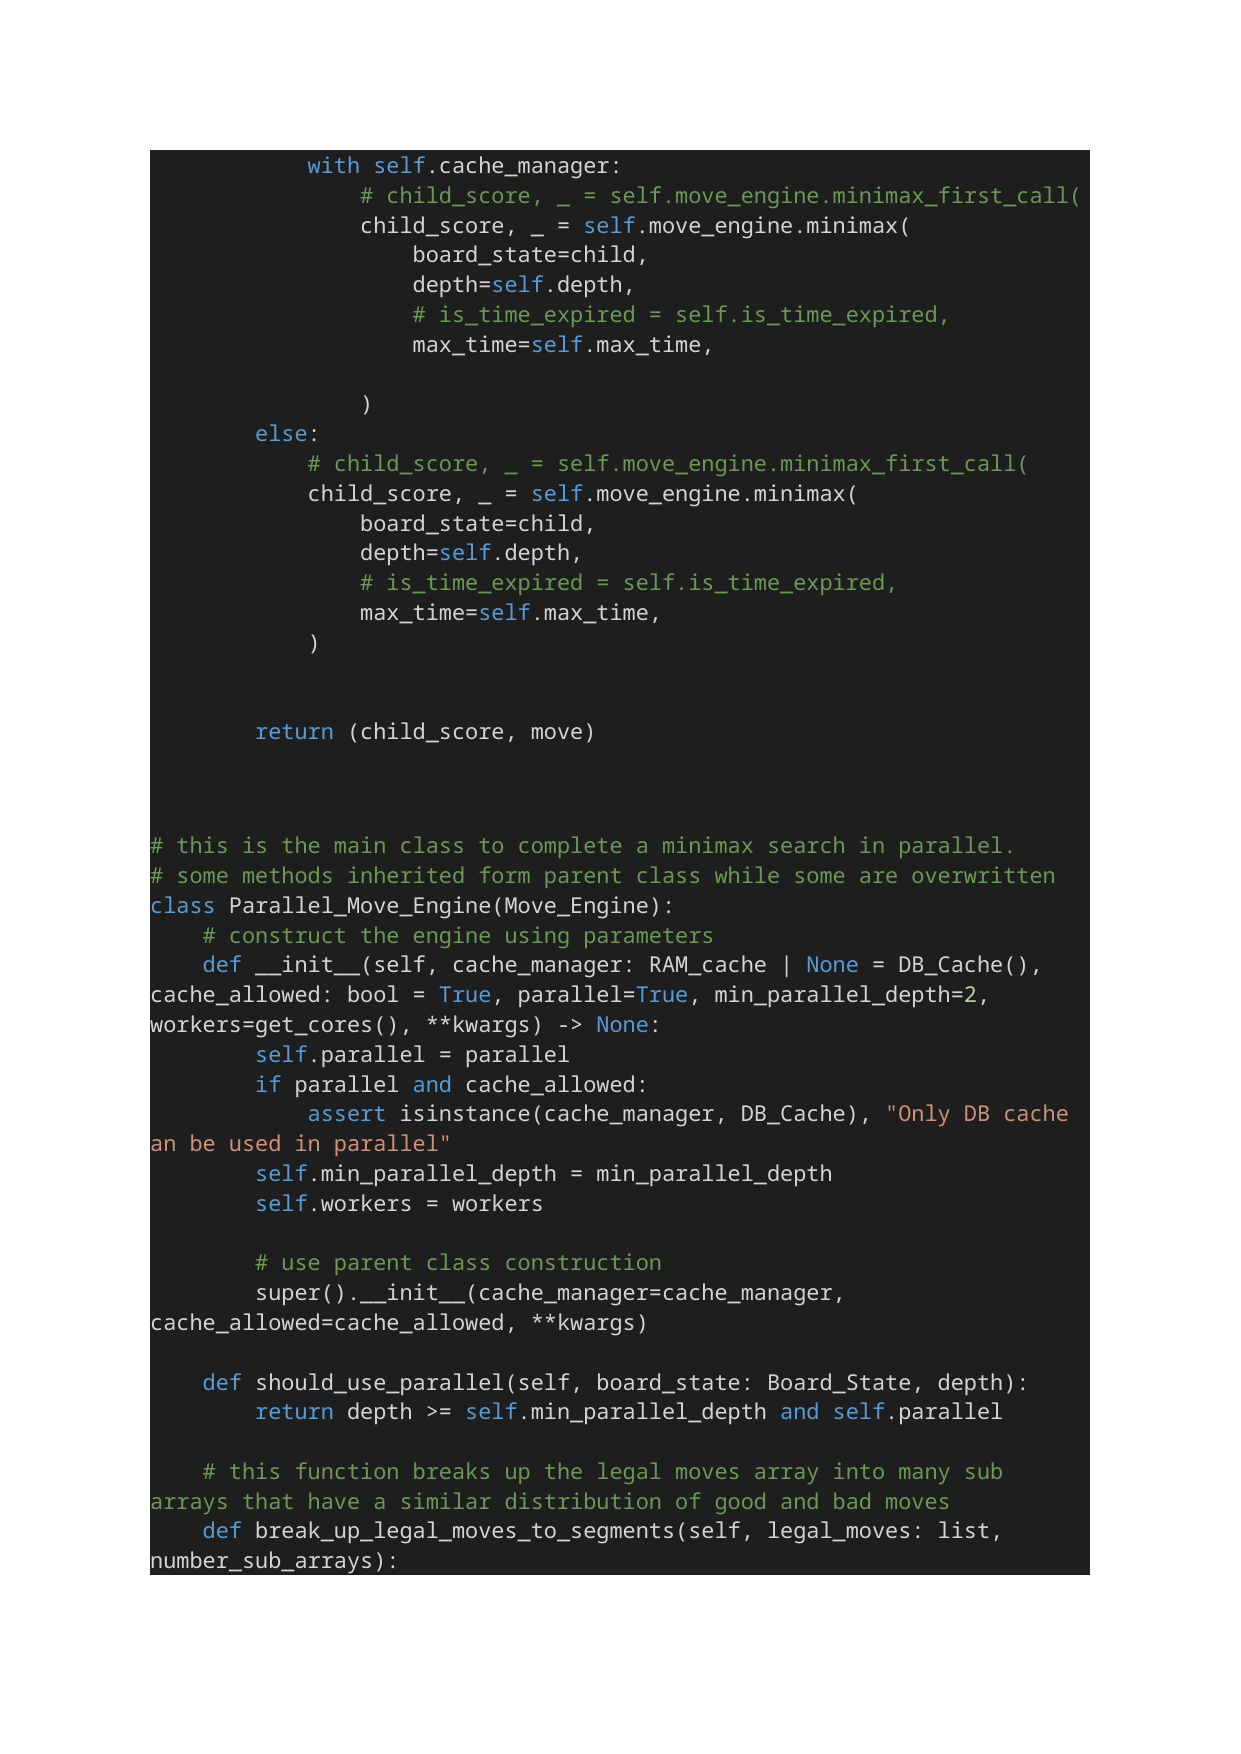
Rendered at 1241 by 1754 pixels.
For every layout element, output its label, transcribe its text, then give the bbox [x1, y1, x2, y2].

text # is_time_expired = self.is_time_expired, [150, 299, 1090, 329]
text # use parent class construction [150, 1247, 1090, 1277]
text max_time=self.max_time, [150, 597, 1090, 627]
text self.parallel = parallel [150, 1039, 1090, 1069]
text depth=self.depth, [150, 269, 1090, 299]
text max_time=self.max_time, [150, 329, 1090, 358]
text def should_use_parallel(self, board_state: Board_State, depth): [150, 1367, 1090, 1396]
text board_state=child, [150, 239, 1090, 269]
text self.workers = workers [150, 1188, 1090, 1218]
text def __init__(self, cache_manager: RAM_cache | None = DB_Cache(), cache_allowed: bool = True, parallel=True, min_parallel_depth=2, workers=get_cores(), **kwargs) -> None: [150, 949, 1090, 1039]
text super().__init__(cache_manager=cache_manager, cache_allowed=cache_allowed, **kwargs) [150, 1277, 1090, 1337]
text # construct the engine using parameters [150, 920, 1090, 949]
text # child_score, _ = self.move_engine.minimax_first_call( [150, 180, 1090, 209]
text # child_score, _ = self.move_engine.minimax_first_call( [150, 448, 1090, 478]
text assert isinstance(cache_manager, DB_Cache), "Only DB cache an be used in parallel" [150, 1098, 1090, 1158]
text # this is the main class to complete a minimax search in parallel. [150, 830, 1090, 860]
text child_score, _ = self.move_engine.minimax( [150, 478, 1090, 507]
text child_score, _ = self.move_engine.minimax( [150, 209, 1090, 239]
text ) [150, 388, 1090, 418]
text # this function breaks up the legal moves array into many sub arrays that have a similar distribution of good and bad moves [150, 1456, 1090, 1516]
text # some methods inherited form parent class while some are overwritten [150, 860, 1090, 890]
text return (child_score, move) [150, 716, 1090, 746]
text return depth >= self.min_parallel_depth and self.parallel [150, 1396, 1090, 1426]
text board_state=child, [150, 507, 1090, 537]
text self.min_parallel_depth = min_parallel_depth [150, 1158, 1090, 1188]
text if parallel and cache_allowed: [150, 1069, 1090, 1098]
text else: [150, 418, 1090, 448]
text def break_up_legal_moves_to_segments(self, legal_moves: list, number_sub_arrays): [150, 1516, 1090, 1575]
text ) [150, 627, 1090, 656]
text # is_time_expired = self.is_time_expired, [150, 567, 1090, 597]
text depth=self.depth, [150, 537, 1090, 567]
text class Parallel_Move_Engine(Move_Engine): [150, 890, 1090, 920]
text with self.cache_manager: [150, 150, 1090, 180]
